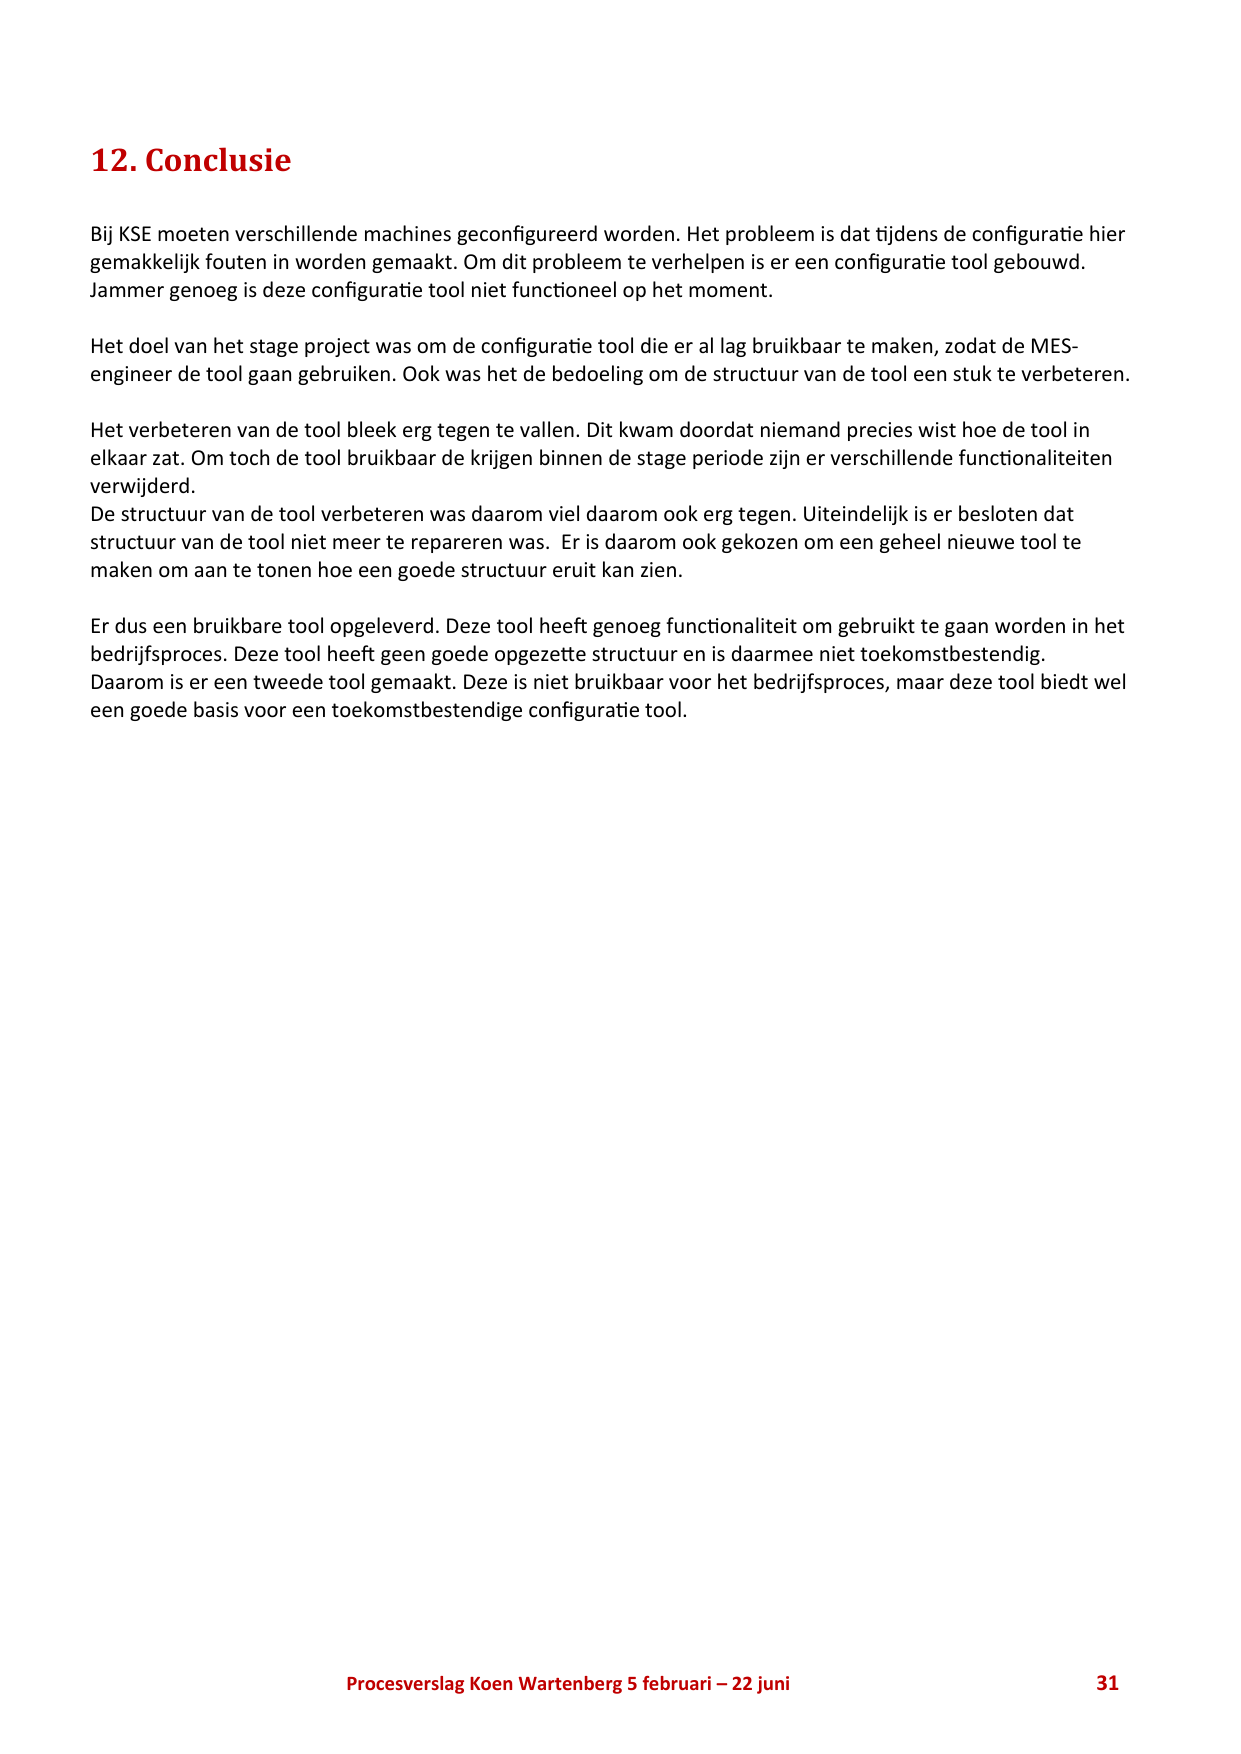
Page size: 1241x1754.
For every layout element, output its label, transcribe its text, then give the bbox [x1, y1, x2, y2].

subtitle Conclusie [90, 139, 1150, 179]
text Het doel van het stage project was om de configuratie tool die er al lag bruikbaar te maken, zodat de MES-engineer de tool gaan gebruiken. Ook was het de bedoeling om de structuur van de tool een stuk te verbeteren. [90, 331, 1150, 387]
text Het verbeteren van de tool bleek erg tegen te vallen. Dit kwam doordat niemand precies wist hoe de tool in elkaar zat. Om toch de tool bruikbaar de krijgen binnen de stage periode zijn er verschillende functionaliteiten verwijderd. [90, 415, 1150, 499]
text Daarom is er een tweede tool gemaakt. Deze is niet bruikbaar voor het bedrijfsproces, maar deze tool biedt wel een goede basis voor een toekomstbestendige configuratie tool. [90, 667, 1150, 723]
text Bij KSE moeten verschillende machines geconfigureerd worden. Het probleem is dat tijdens de configuratie hier gemakkelijk fouten in worden gemaakt. Om dit probleem te verhelpen is er een configuratie tool gebouwd. Jammer genoeg is deze configuratie tool niet functioneel op het moment. [90, 219, 1150, 303]
text Er dus een bruikbare tool opgeleverd. Deze tool heeft genoeg functionaliteit om gebruikt te gaan worden in het bedrijfsproces. Deze tool heeft geen goede opgezette structuur en is daarmee niet toekomstbestendig. [90, 611, 1150, 667]
text De structuur van de tool verbeteren was daarom viel daarom ook erg tegen. Uiteindelijk is er besloten dat structuur van de tool niet meer te repareren was. Er is daarom ook gekozen om een geheel nieuwe tool te maken om aan te tonen hoe een goede structuur eruit kan zien. [90, 499, 1150, 583]
